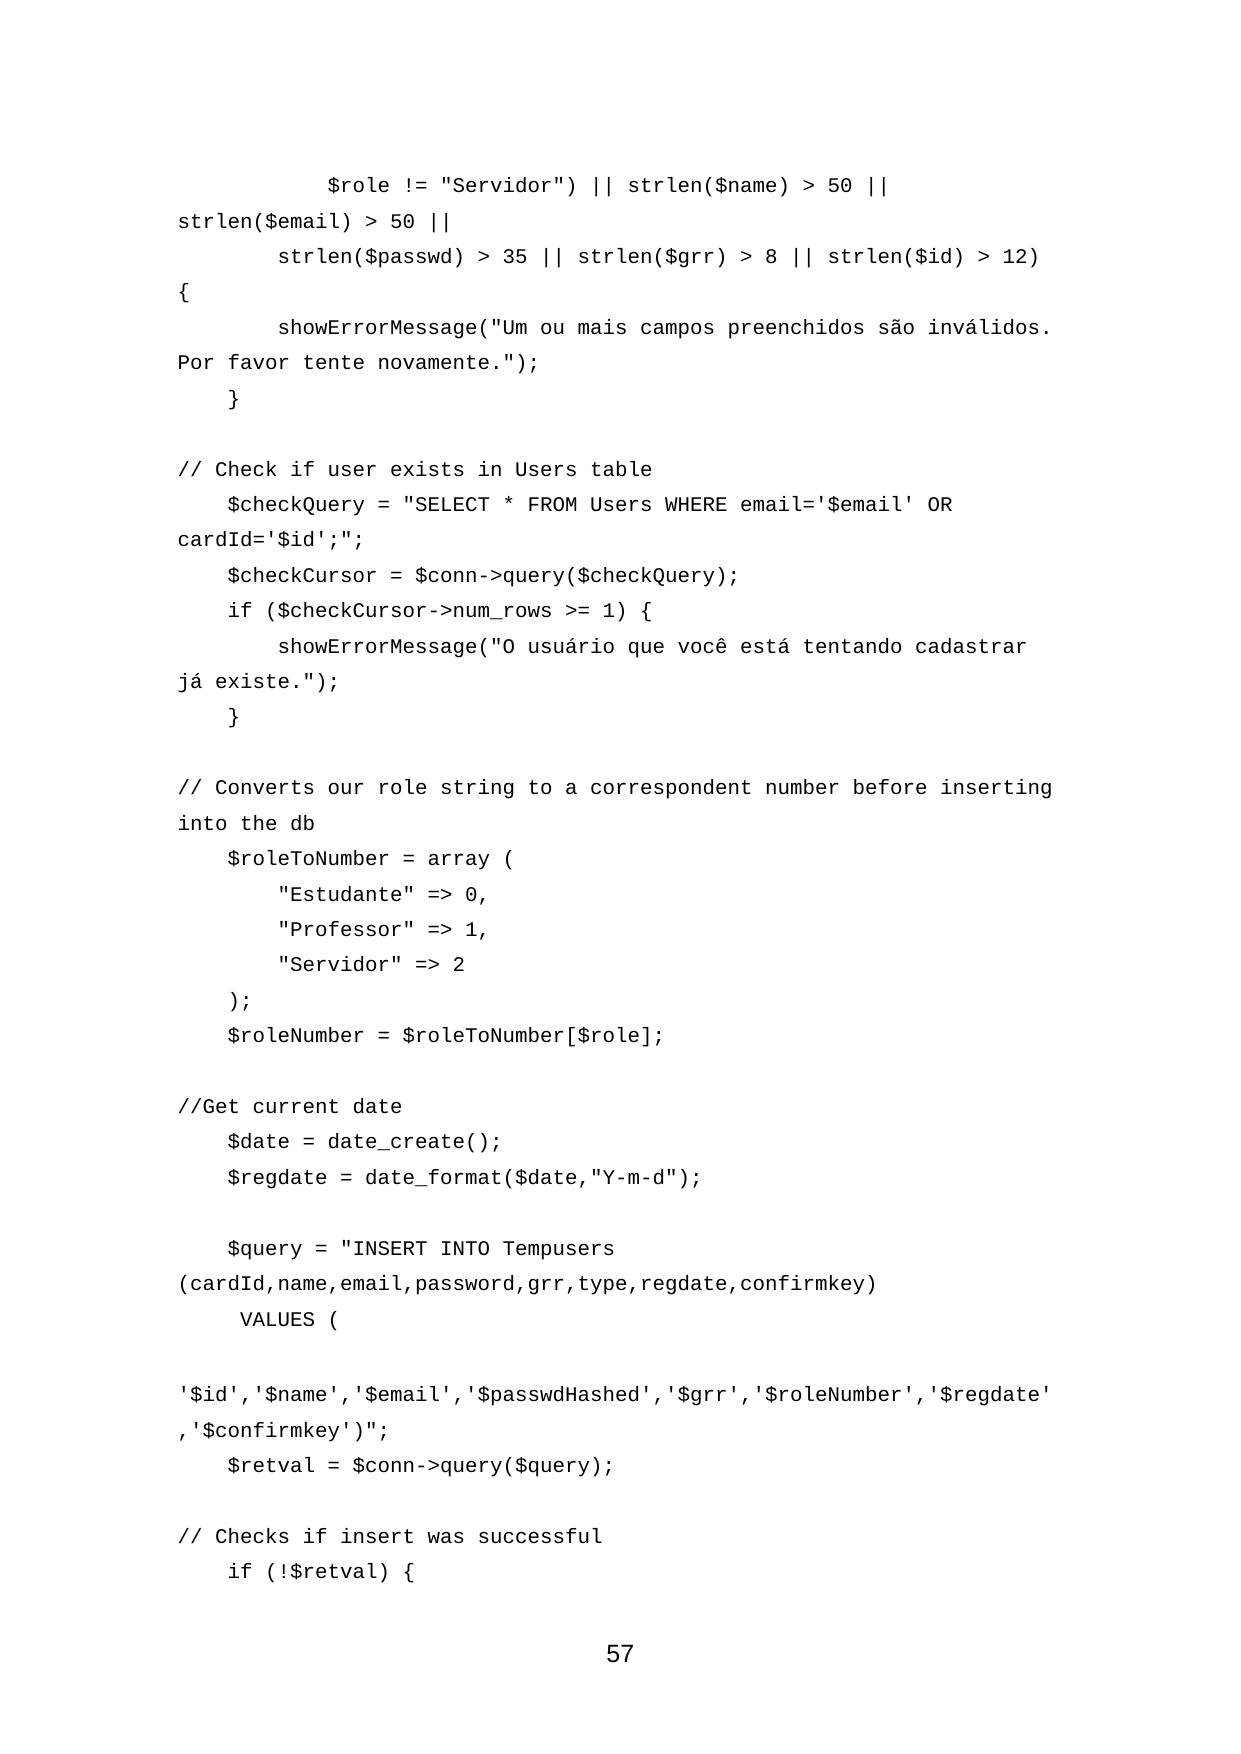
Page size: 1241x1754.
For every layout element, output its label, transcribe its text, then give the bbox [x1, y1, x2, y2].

text } [177, 706, 1063, 730]
text $checkCursor = $conn->query($checkQuery); [177, 565, 1063, 588]
text $retval = $conn->query($query); [177, 1455, 1063, 1479]
text "Estudante" => 0, [177, 883, 1063, 907]
text if ($checkCursor->num_rows >= 1) { [177, 600, 1063, 624]
text "Servidor" => 2 [177, 954, 1063, 978]
text $checkQuery = "SELECT * FROM Users WHERE email='$email' OR cardId='$id';"; [177, 494, 1063, 553]
text VALUES ( [177, 1308, 1063, 1332]
text // Checks if insert was successful [177, 1526, 1063, 1550]
text $role != "Servidor") || strlen($name) > 50 || strlen($email) > 50 || [177, 175, 1063, 234]
text // Check if user exists in Users table [177, 458, 1063, 482]
text '$id','$name','$email','$passwdHashed','$grr','$roleNumber','$regdate','$confirmkey')"; [177, 1344, 1063, 1443]
text $roleToNumber = array ( [177, 848, 1063, 872]
text } [177, 388, 1063, 411]
text $roleNumber = $roleToNumber[$role]; [177, 1025, 1063, 1049]
text $regdate = date_format($date,"Y-m-d"); [177, 1167, 1063, 1191]
text showErrorMessage("Um ou mais campos preenchidos são inválidos. Por favor tente novamente."); [177, 317, 1063, 376]
text "Professor" => 1, [177, 919, 1063, 943]
text showErrorMessage("O usuário que você está tentando cadastrar já existe."); [177, 636, 1063, 695]
text strlen($passwd) > 35 || strlen($grr) > 8 || strlen($id) > 12) { [177, 246, 1063, 305]
text //Get current date [177, 1096, 1063, 1120]
text if (!$retval) { [177, 1562, 1063, 1585]
text ); [177, 990, 1063, 1013]
text $query = "INSERT INTO Tempusers (cardId,name,email,password,grr,type,regdate,confirmkey) [177, 1238, 1063, 1297]
text // Converts our role string to a correspondent number before inserting into the db [177, 777, 1063, 836]
text $date = date_create(); [177, 1131, 1063, 1155]
